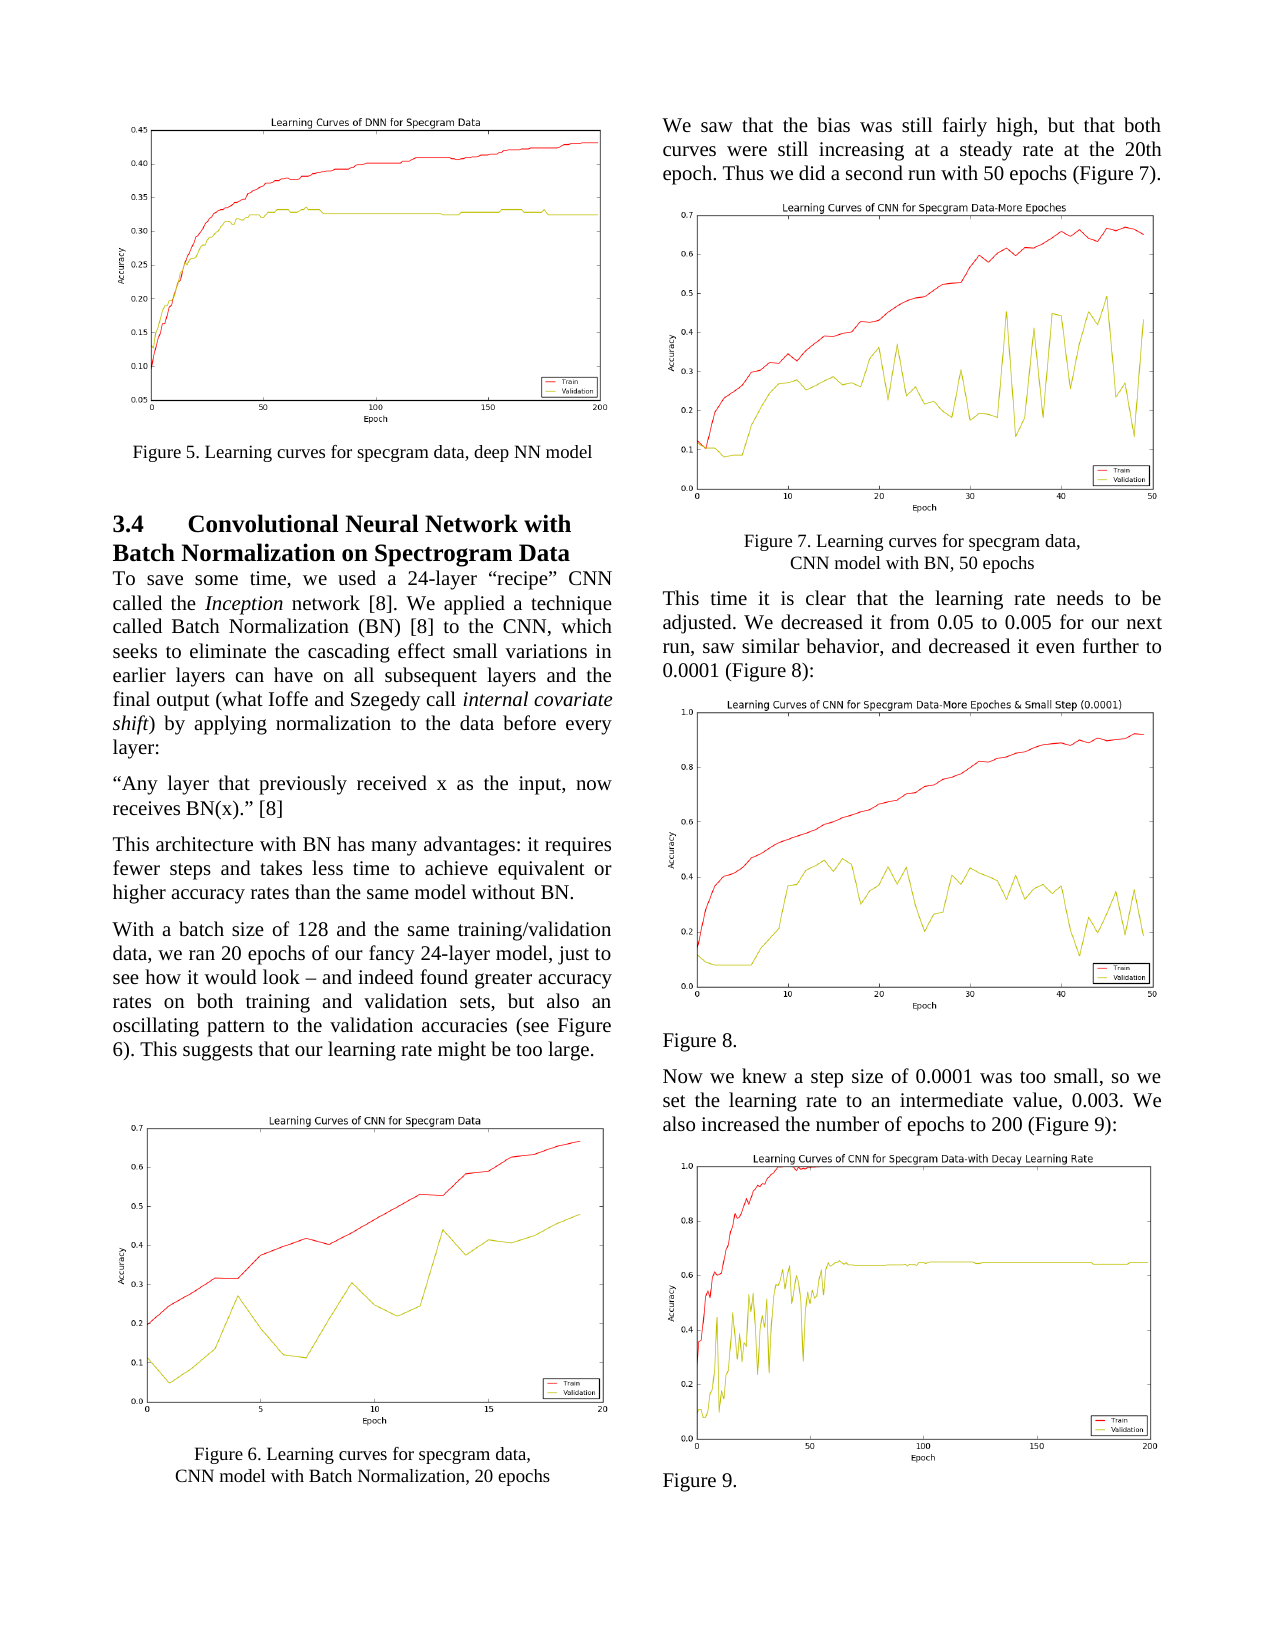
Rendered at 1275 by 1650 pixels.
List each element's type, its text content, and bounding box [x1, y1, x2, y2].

picture [662, 694, 1163, 1016]
text Figure 5. Learning curves for specgram data, deep NN model [112, 441, 613, 462]
text Figure 7. Learning curves for specgram data, CNN model with BN, 50 epochs [662, 530, 1162, 573]
text We saw that the bias was still fairly high, but that both curves were still increasing at a steady rate at the 20th epoch. Thus we did a second run with 50 epochs (Figure 7). [662, 112, 1162, 185]
picture [662, 197, 1163, 518]
text Figure 6. Learning curves for specgram data, CNN model with Batch Normalization, 20 epochs [112, 1443, 613, 1486]
text Figure 9. [662, 1468, 1162, 1492]
picture [112, 1110, 613, 1431]
text This architecture with BN has many advantages: it requires fewer steps and takes less time to achieve equivalent or higher accuracy rates than the same model without BN. [112, 832, 613, 904]
text To save some time, we used a 24-layer “recipe” CNN called the Inception network [8]. We applied a technique called Batch Normalization (BN) [8] to the CNN, which seeks to eliminate the cascading effect small variations in earlier layers can have on all subsequent layers and the final output (what Ioffe and Szegedy call internal covariate shift) by applying normalization to the data before every layer: [112, 566, 613, 759]
text With a batch size of 128 and the same training/validation data, we ran 20 epochs of our fancy 24-layer model, just to see how it would look – and indeed found greater accuracy rates on both training and validation sets, but also an oscillating pattern to the validation accuracies (see Figure 6). This suggests that our learning rate might be too large. [112, 917, 613, 1061]
picture [112, 112, 613, 429]
text This time it is clear that the learning rate needs to be adjusted. We decreased it from 0.05 to 0.005 for our next run, saw similar behavior, and decreased it even further to 0.0001 (Figure 8): [662, 586, 1162, 682]
text “Any layer that previously received x as the input, now receives BN(x).” [8] [112, 771, 613, 819]
picture [662, 1148, 1163, 1468]
text Now we knew a step size of 0.0001 was too small, so we set the learning rate to an intermediate value, 0.003. We also increased the number of epochs to 200 (Figure 9): [662, 1064, 1162, 1136]
text Figure 8. [662, 1028, 1162, 1052]
subtitle Convolutional Neural Network with Batch Normalization on Spectrogram Data [112, 509, 613, 566]
